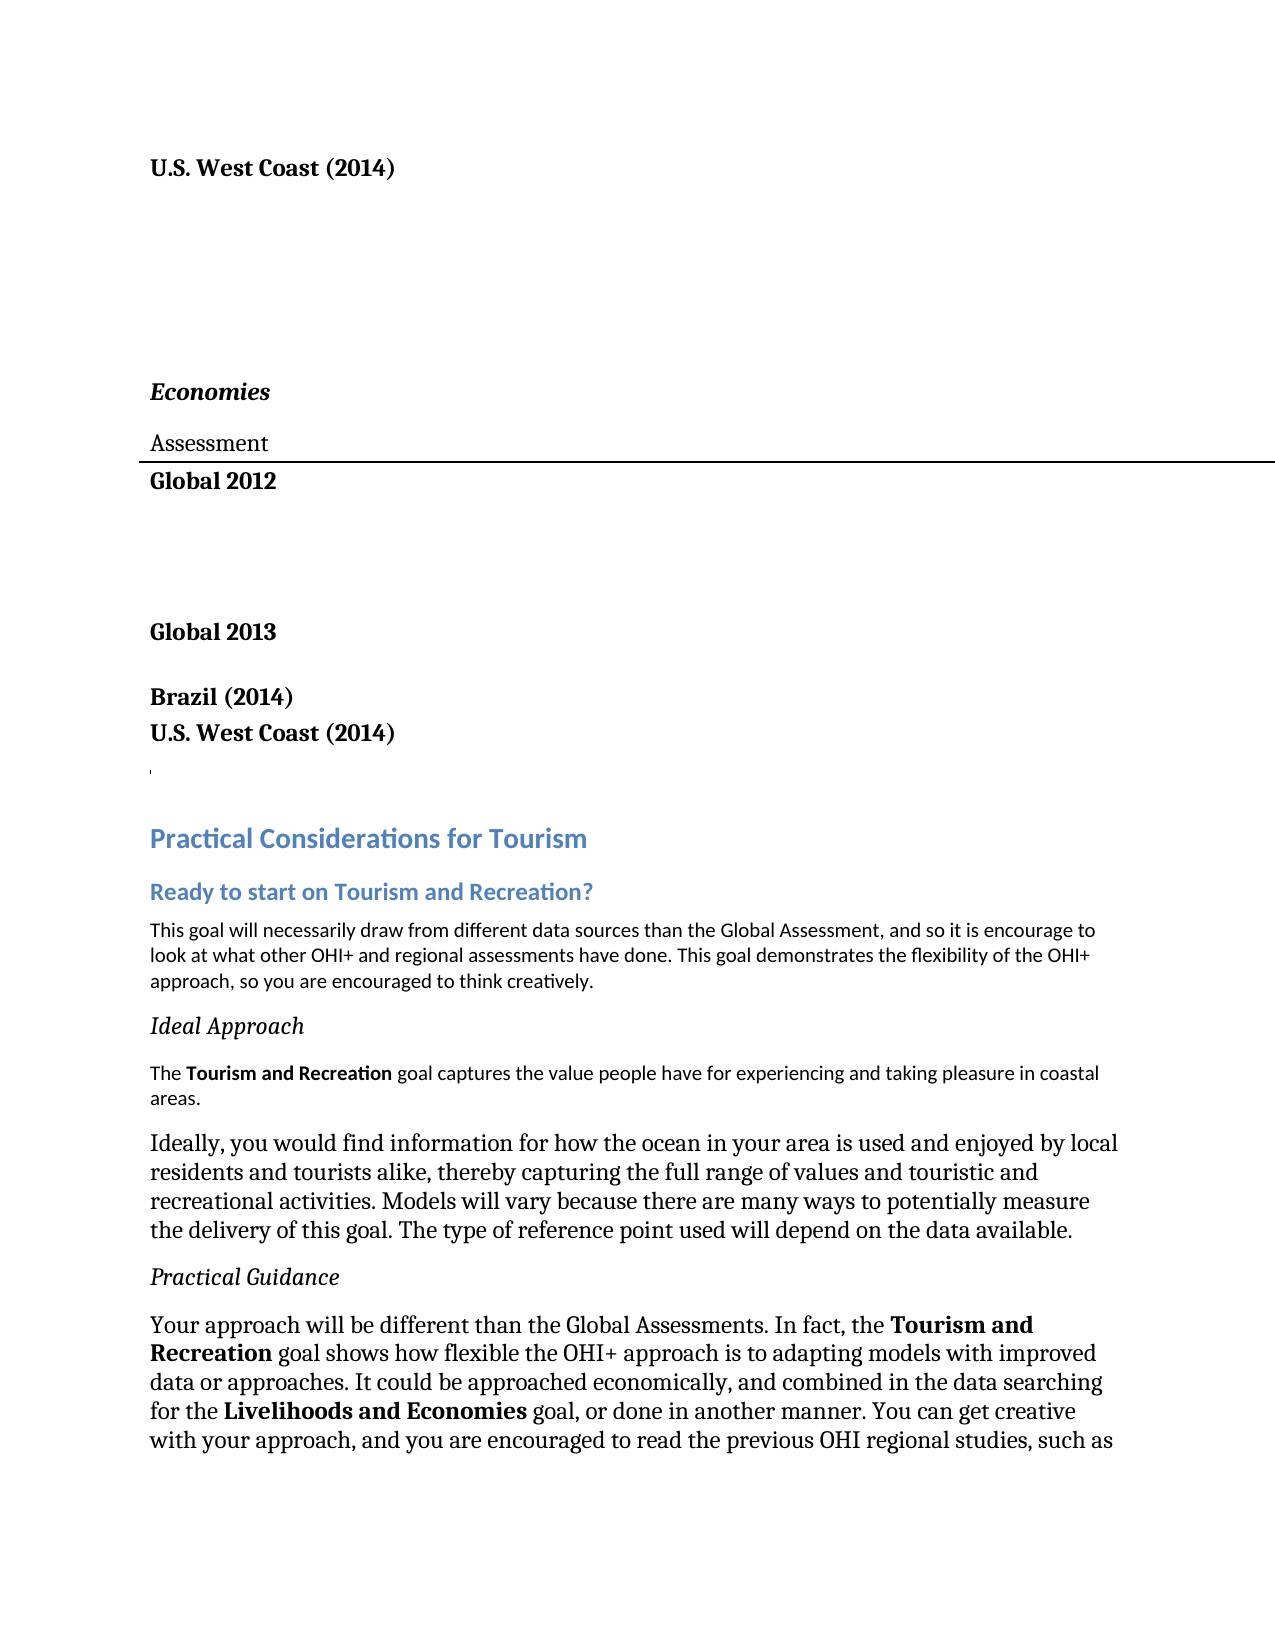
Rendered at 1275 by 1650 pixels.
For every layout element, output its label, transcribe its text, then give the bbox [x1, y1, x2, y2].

table_cell U.S. West Coast (2014) [139, 715, 1275, 752]
subtitle Practical Considerations for Tourism [150, 820, 1125, 856]
table_cell U.S. West Coast (2014) [139, 150, 1275, 359]
text The Tourism and Recreation goal captures the value people have for experiencing and taking pleasure in coastal areas. [150, 1060, 1125, 1111]
table_cell Global 2012 [139, 463, 1275, 614]
table_cell Brazil (2014) [139, 679, 1275, 715]
text Ideally, you would find information for how the ocean in your area is used and enjoyed by local residents and tourists alike, thereby capturing the full range of values and touristic and recreational activities. Models will vary because there are many ways to potentially measure the delivery of this goal. The type of reference point used will depend on the data available. [150, 1129, 1125, 1244]
table_cell Global 2013 [139, 614, 1275, 679]
text Practical Guidance [150, 1263, 1125, 1292]
table_header Assessment [139, 425, 1275, 461]
text Economies [150, 377, 1125, 406]
subtitle Ready to start on Tourism and Recreation? [150, 876, 1125, 907]
text Ideal Approach [150, 1012, 1125, 1041]
text This goal will necessarily draw from different data sources than the Global Assessment, and so it is encourage to look at what other OHI+ and regional assessments have done. This goal demonstrates the flexibility of the OHI+ approach, so you are encouraged to think creatively. [150, 917, 1125, 993]
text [150, 1311, 1125, 1454]
